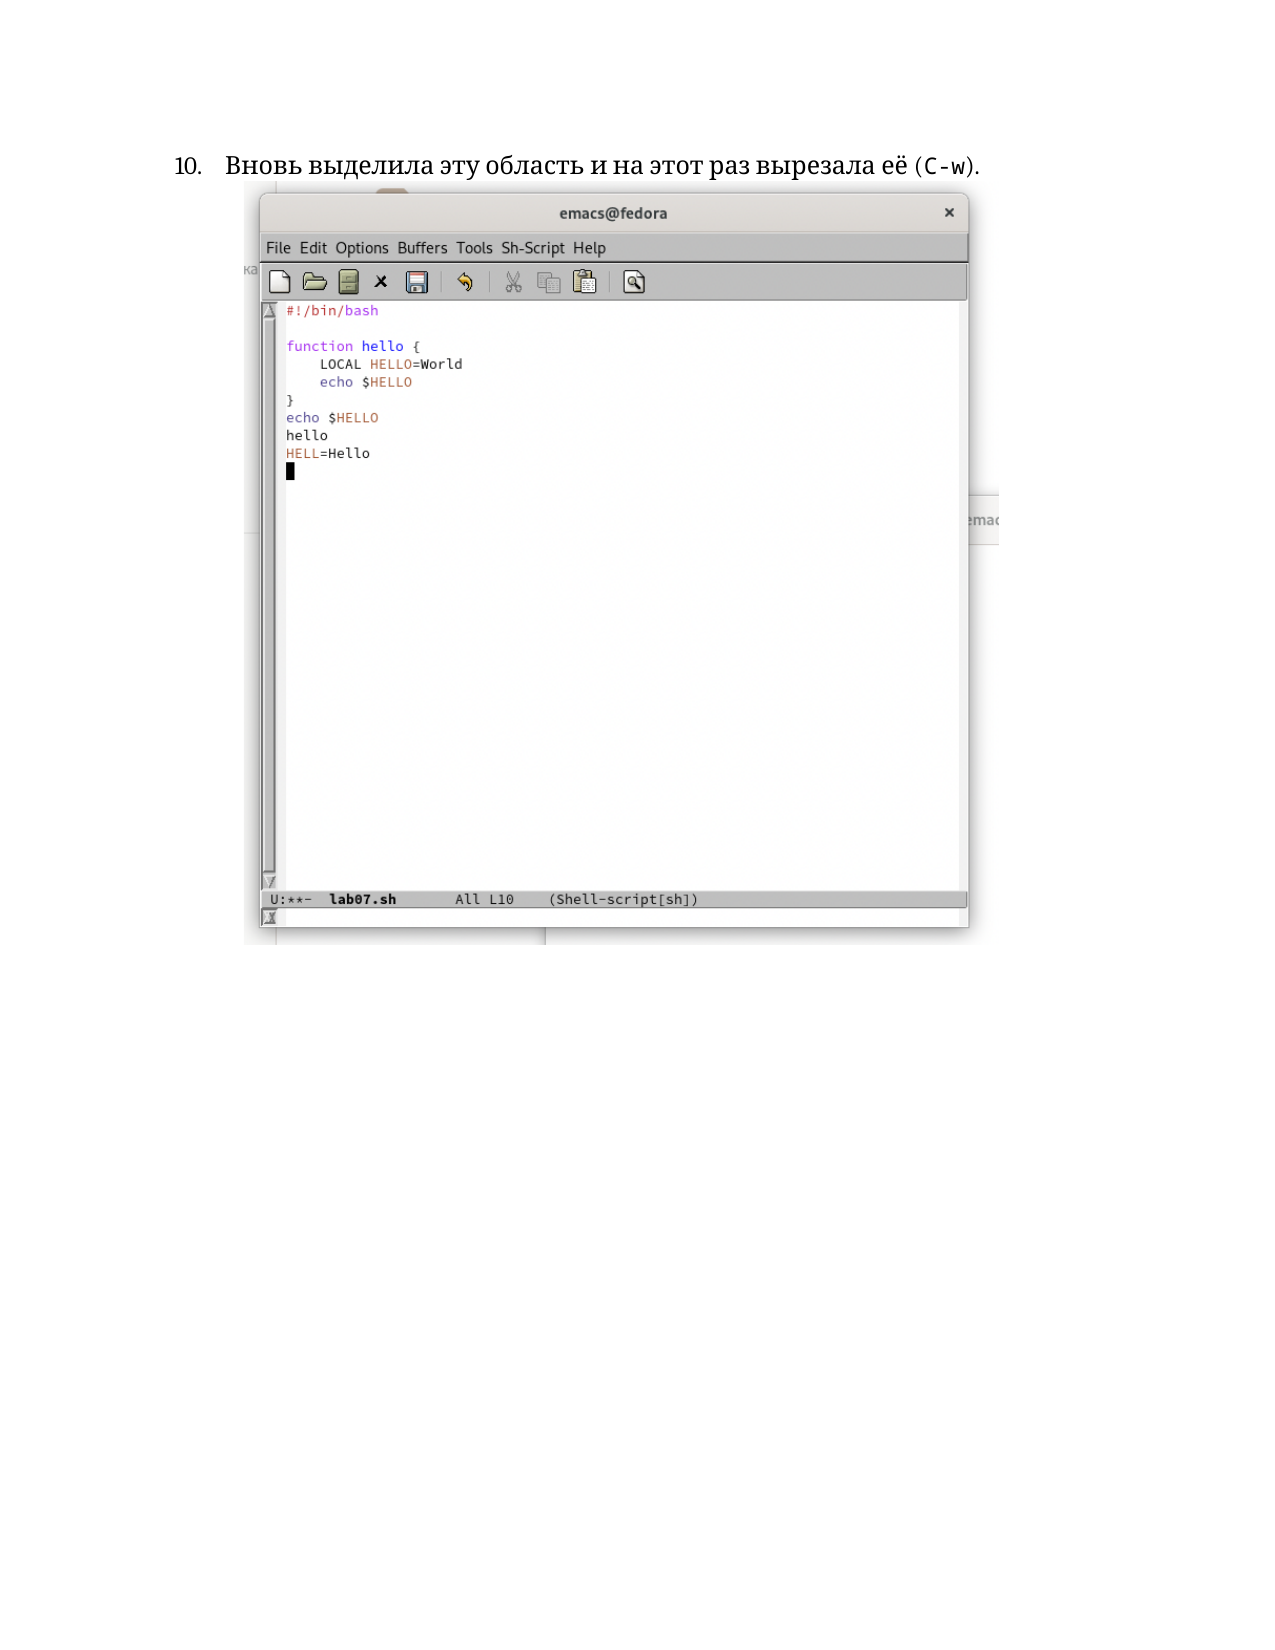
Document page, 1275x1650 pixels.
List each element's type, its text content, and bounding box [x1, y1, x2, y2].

picture [243, 181, 999, 945]
